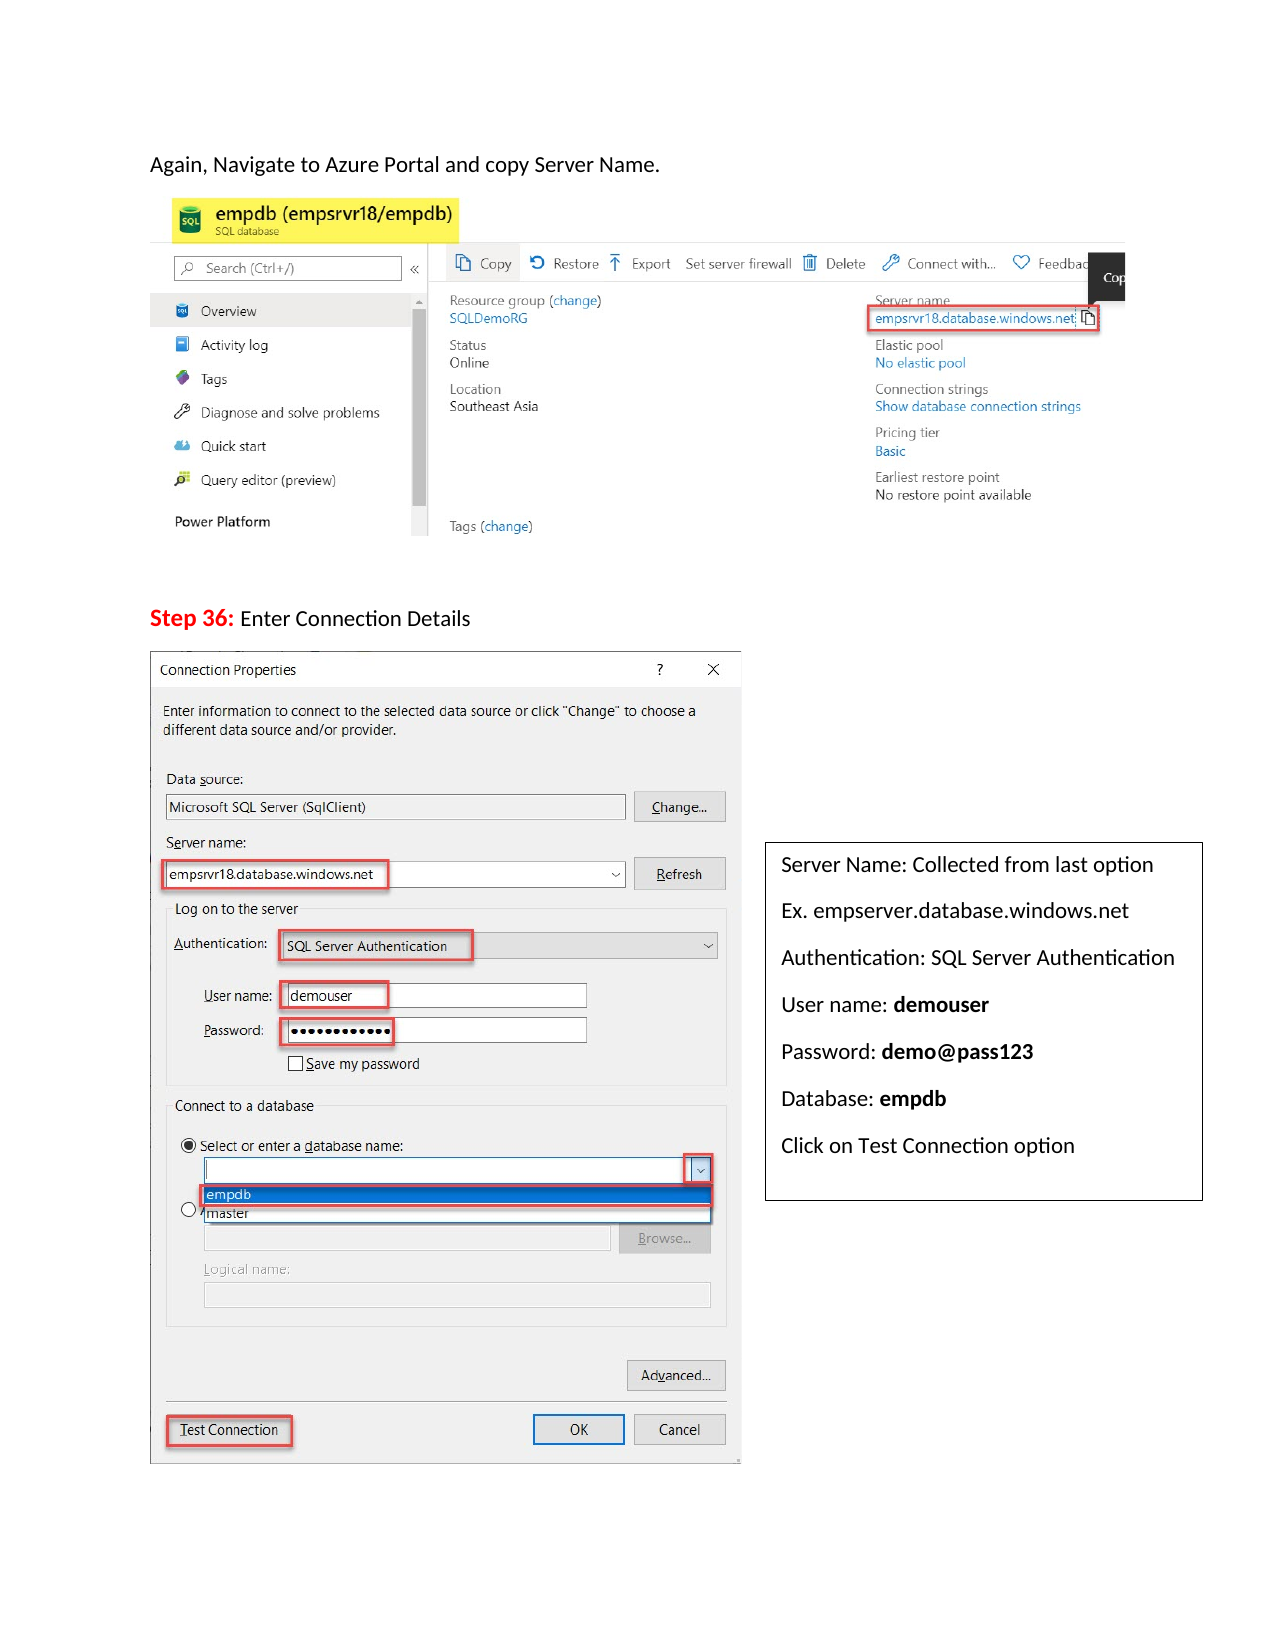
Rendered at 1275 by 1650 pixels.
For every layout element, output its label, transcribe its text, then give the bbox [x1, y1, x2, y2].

picture [150, 196, 1125, 536]
text Step 36: Enter Connection Details [150, 602, 1125, 632]
picture [150, 651, 742, 1464]
text Again, Navigate to Azure Portal and copy Server Name. [150, 150, 1125, 178]
